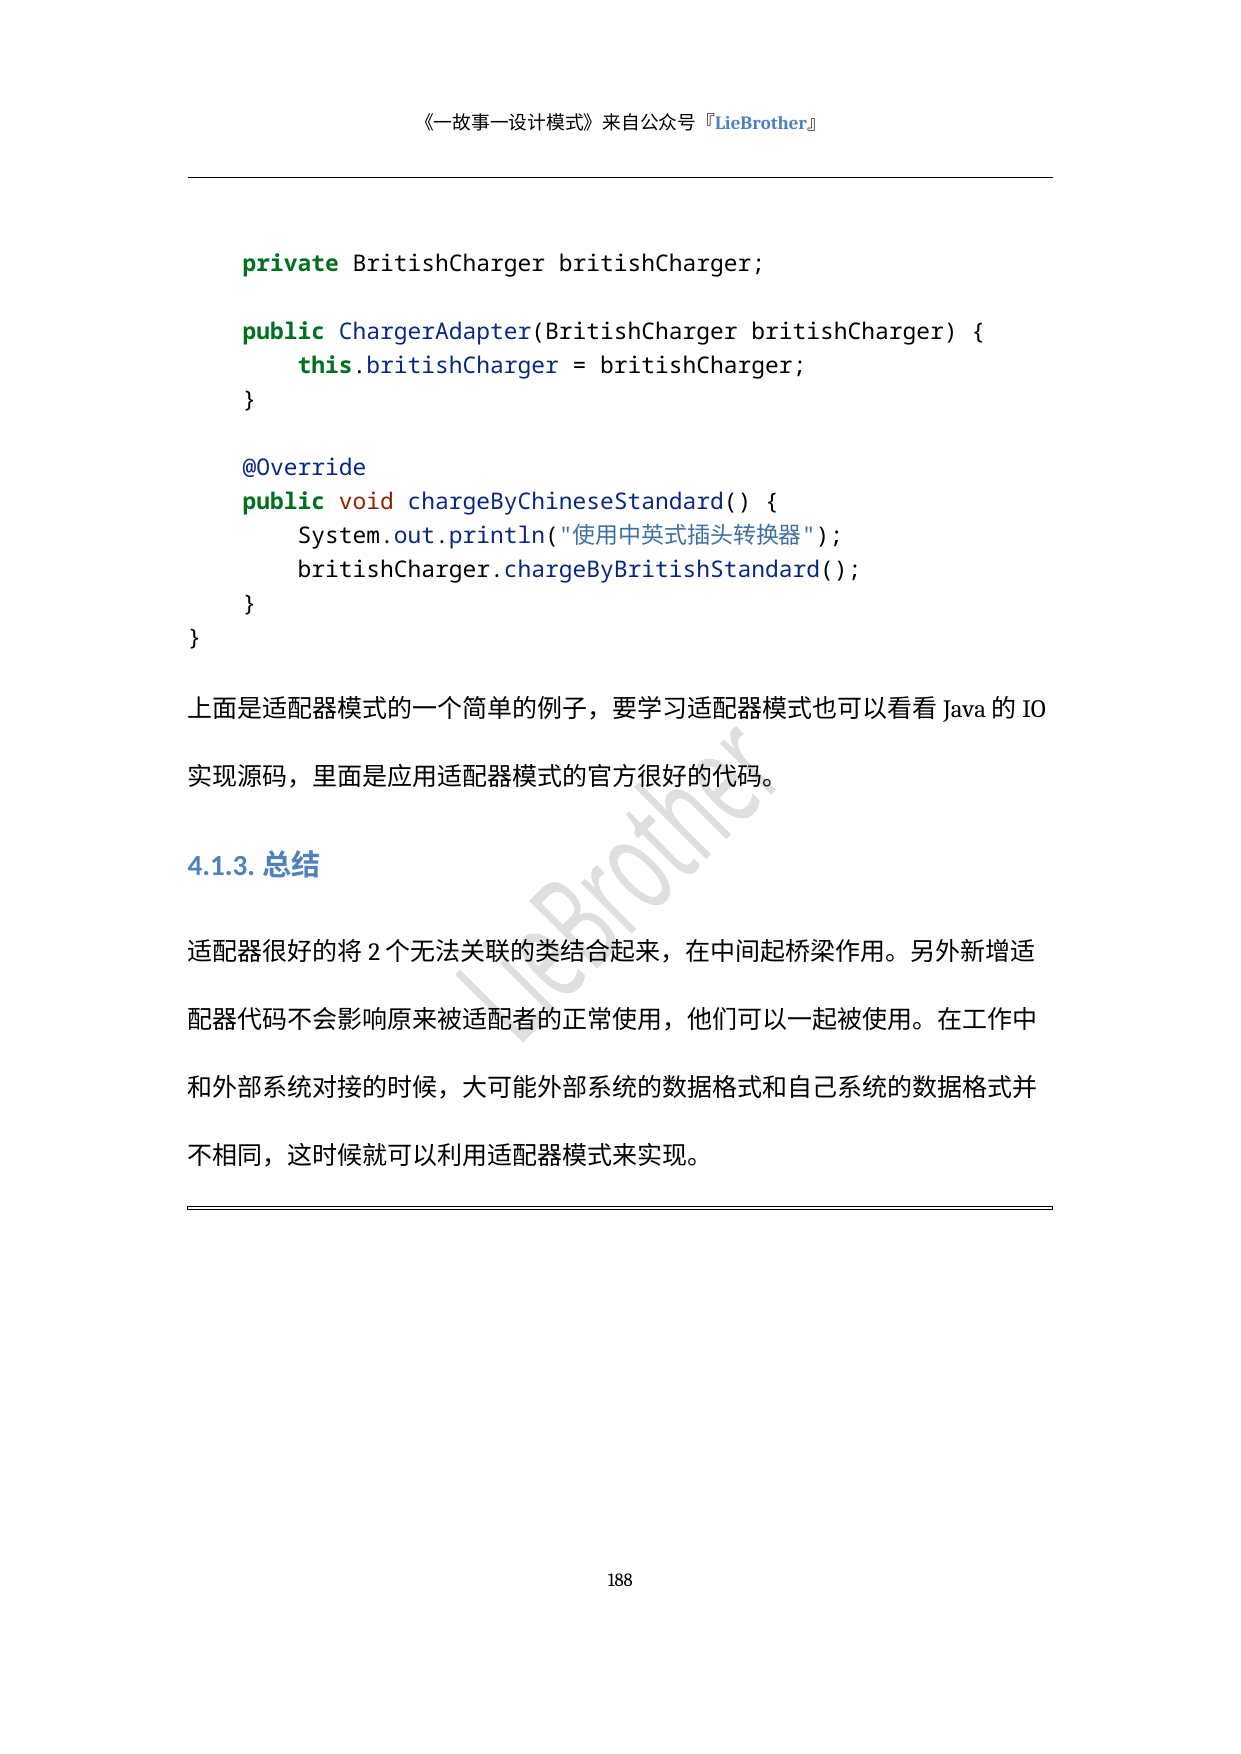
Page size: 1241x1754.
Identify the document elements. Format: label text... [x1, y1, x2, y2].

text 适配器很好的将 2 个无法关联的类结合起来，在中间起桥梁作用。另外新增适配器代码不会影响原来被适配者的正常使用，他们可以一起被使用。在工作中和外部系统对接的时候，大可能外部系统的数据格式和自己系统的数据格式并不相同，这时候就可以利用适配器模式来实现。 [187, 916, 1053, 1187]
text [187, 212, 1053, 653]
subtitle 4.1.3. 总结 [187, 829, 1053, 897]
text 上面是适配器模式的一个简单的例子，要学习适配器模式也可以看看 Java 的 IO 实现源码，里面是应用适配器模式的官方很好的代码。 [187, 672, 1053, 808]
